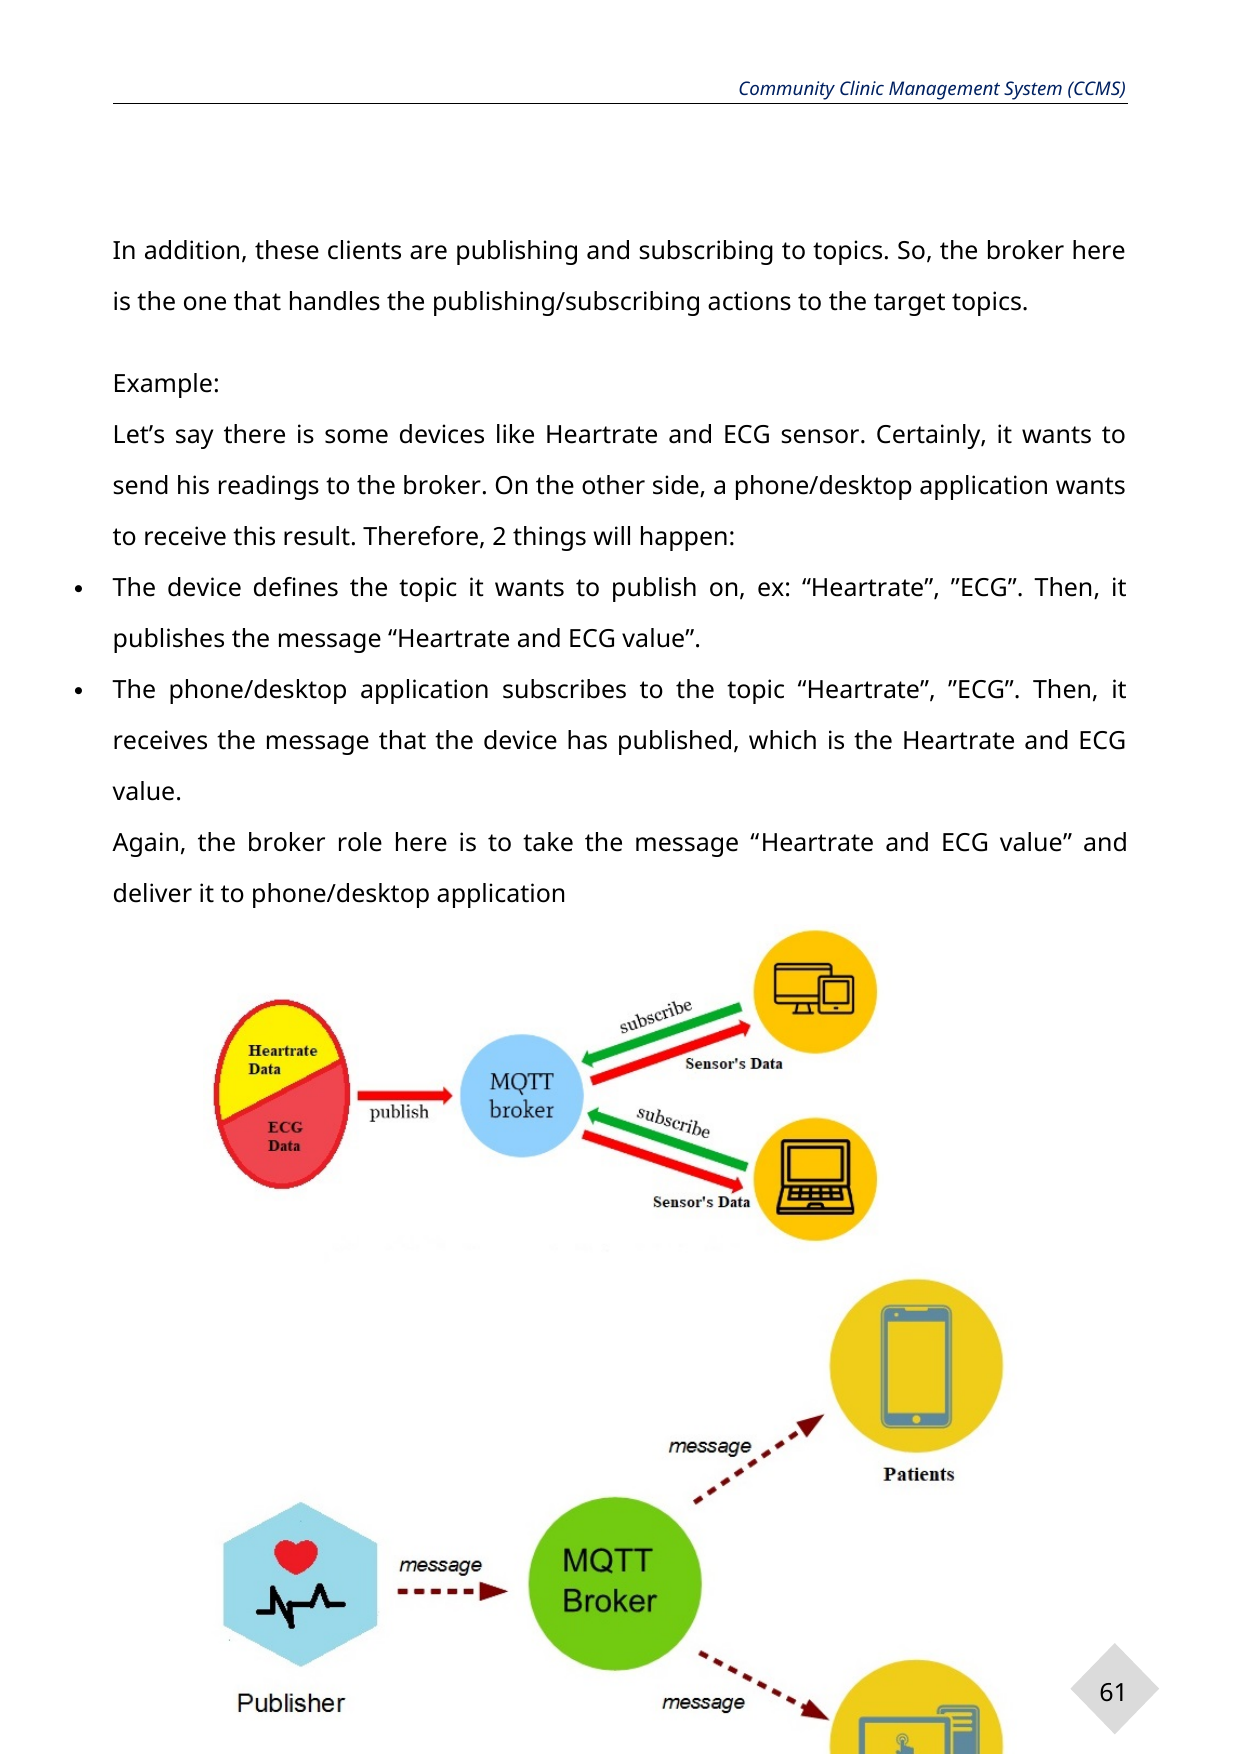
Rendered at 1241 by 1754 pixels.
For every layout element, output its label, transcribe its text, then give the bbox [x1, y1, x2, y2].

text In addition, these clients are publishing and subscribing to topics. So, the broker here is the one that handles the publishing/subscribing actions to the target topics. [112, 232, 1128, 317]
list The phone/desktop application subscribes to the topic “Heartrate”, ”ECG”. Then, it receives the message that the device has published, which is the Heartrate and ECG value. [75, 672, 1128, 808]
list The device defines the topic it wants to publish on, ex: “Heartrate”, ”ECG”. Then, it publishes the message “Heartrate and ECG value”. [75, 570, 1128, 655]
picture [203, 924, 1022, 1754]
subtitle Example: [112, 366, 1128, 400]
text Let’s say there is some devices like Heartrate and ECG sensor. Certainly, it wants to send his readings to the broker. On the other side, a phone/desktop application wants to receive this result. Therefore, 2 things will happen: [112, 417, 1128, 553]
text Again, the broker role here is to take the message “Heartrate and ECG value” and deliver it to phone/desktop application [112, 825, 1128, 910]
